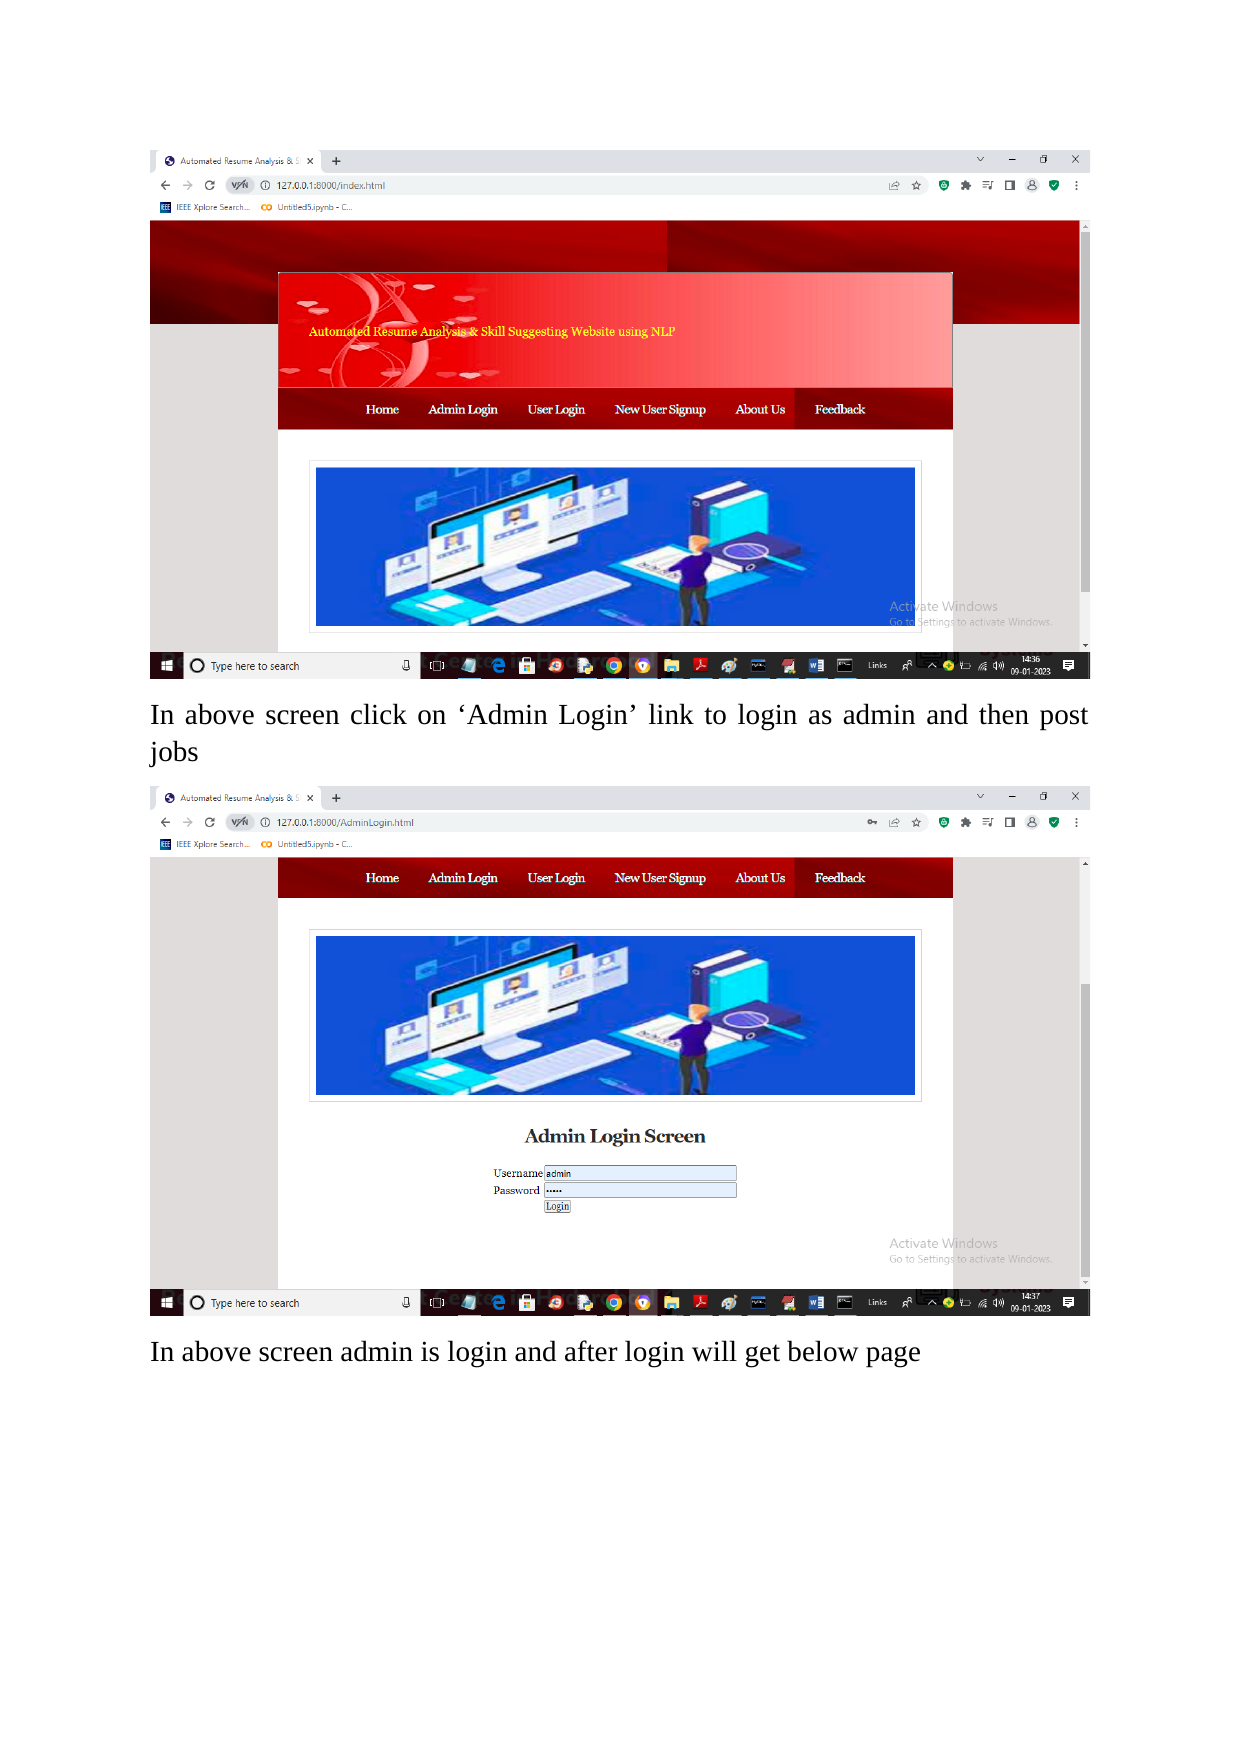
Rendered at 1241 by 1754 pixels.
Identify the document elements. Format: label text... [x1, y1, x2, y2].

picture [150, 786, 1091, 1316]
text In above screen admin is login and after login will get below page [150, 1334, 1090, 1367]
picture [150, 150, 1091, 679]
text In above screen click on ‘Admin Login’ link to login as admin and then post jobs [150, 697, 1090, 767]
